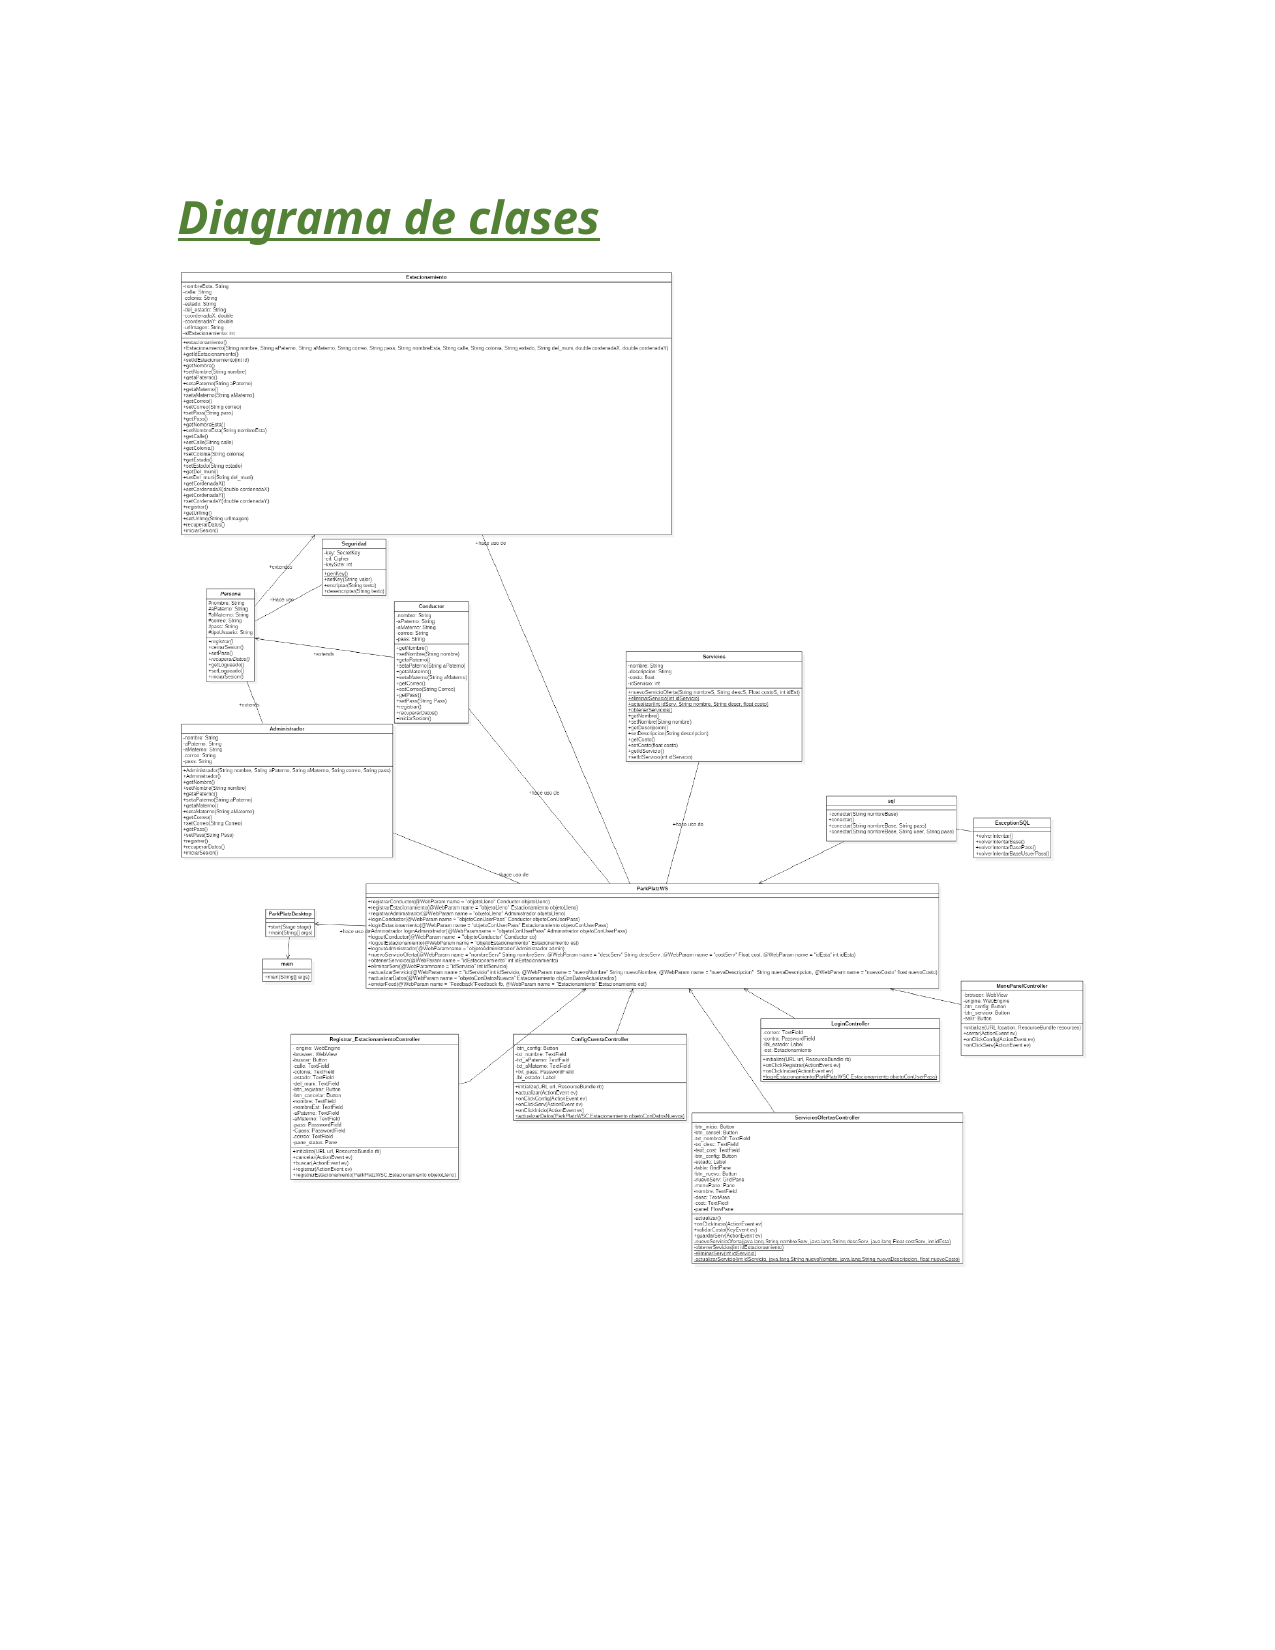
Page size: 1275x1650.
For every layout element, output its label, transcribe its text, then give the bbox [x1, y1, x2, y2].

text Diagrama de clases [177, 185, 1098, 247]
picture [177, 269, 1098, 1279]
